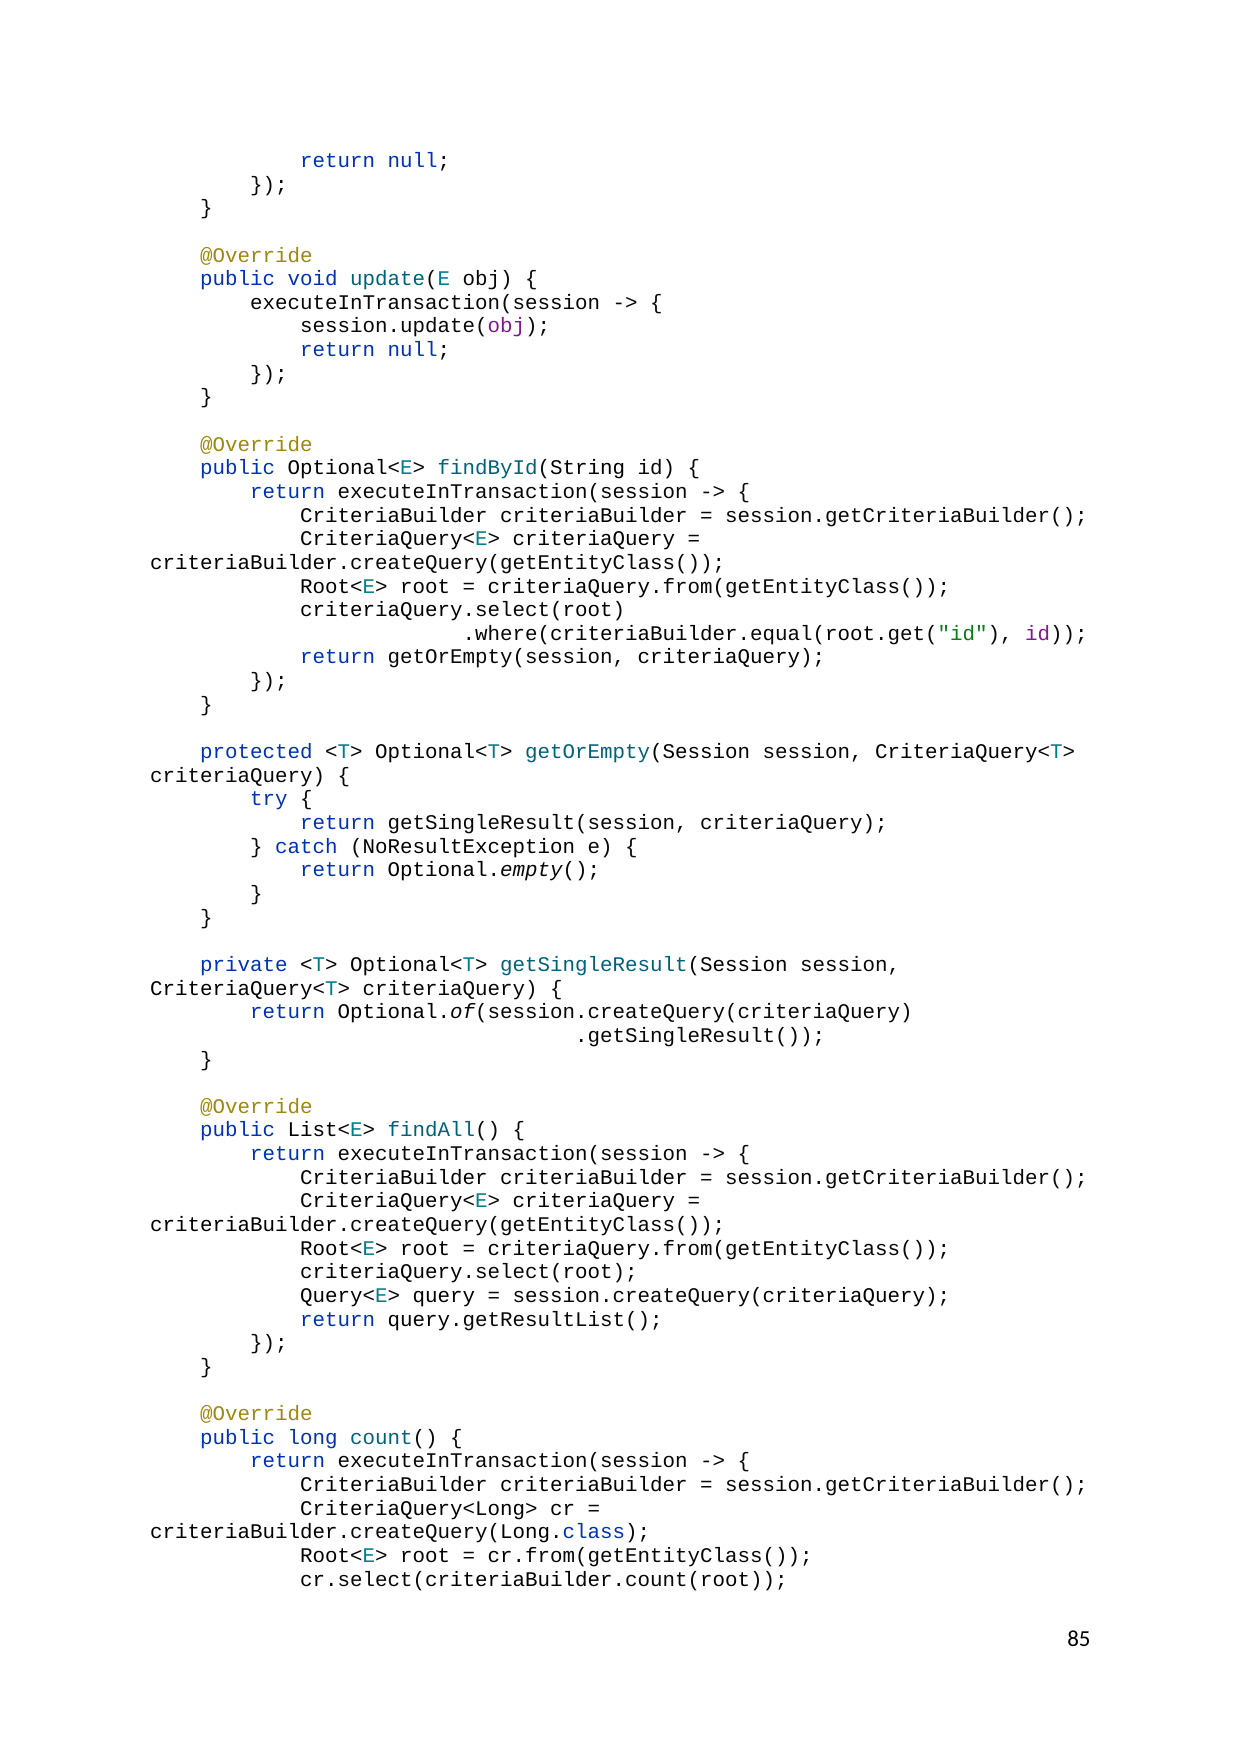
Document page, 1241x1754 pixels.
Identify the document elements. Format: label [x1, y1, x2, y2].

text [150, 150, 1090, 1592]
